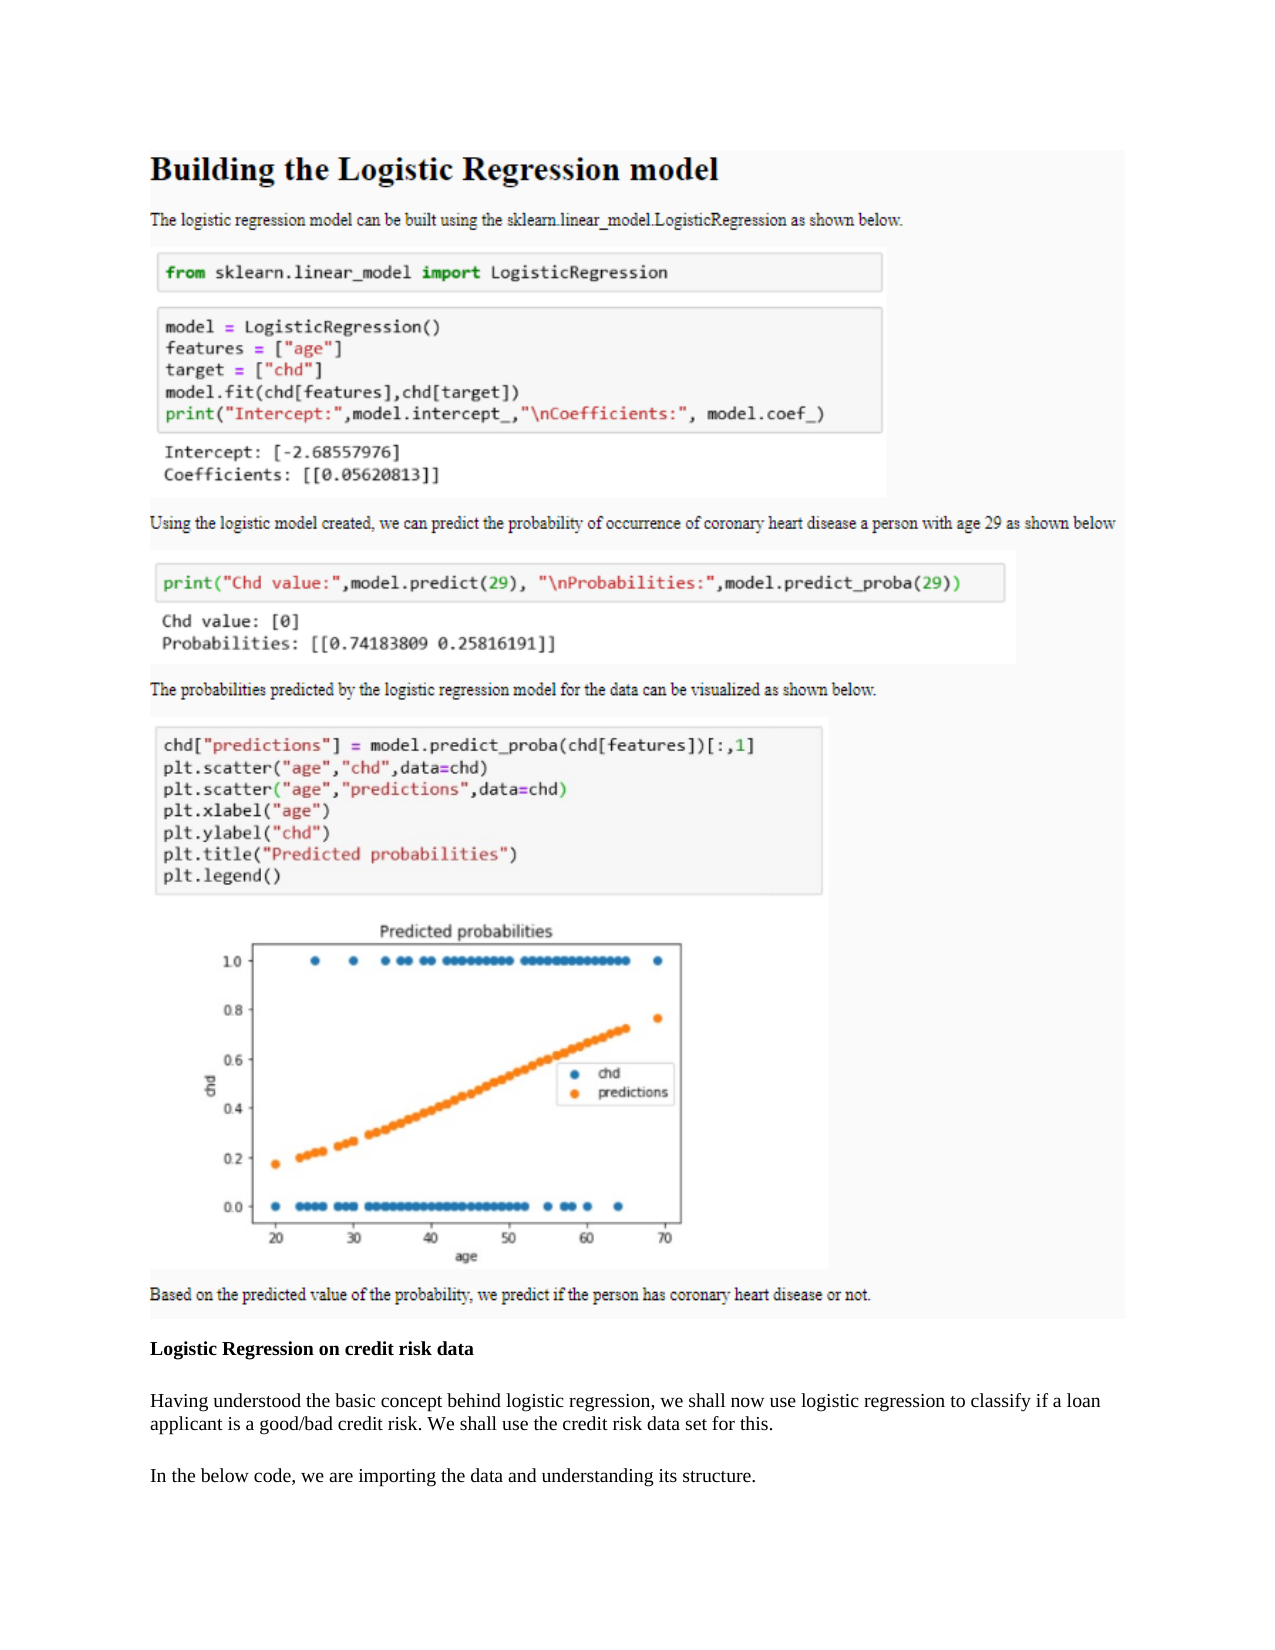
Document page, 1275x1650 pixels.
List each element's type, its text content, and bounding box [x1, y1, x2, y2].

text Having understood the basic concept behind logistic regression, we shall now use logistic regression to classify if a loan applicant is a good/bad credit risk. We shall use the credit risk data set for this. [150, 1389, 1125, 1435]
picture [150, 150, 1125, 1319]
subtitle Logistic Regression on credit risk data [150, 1337, 1125, 1360]
text In the below code, we are importing the data and understanding its structure. [150, 1464, 1125, 1487]
